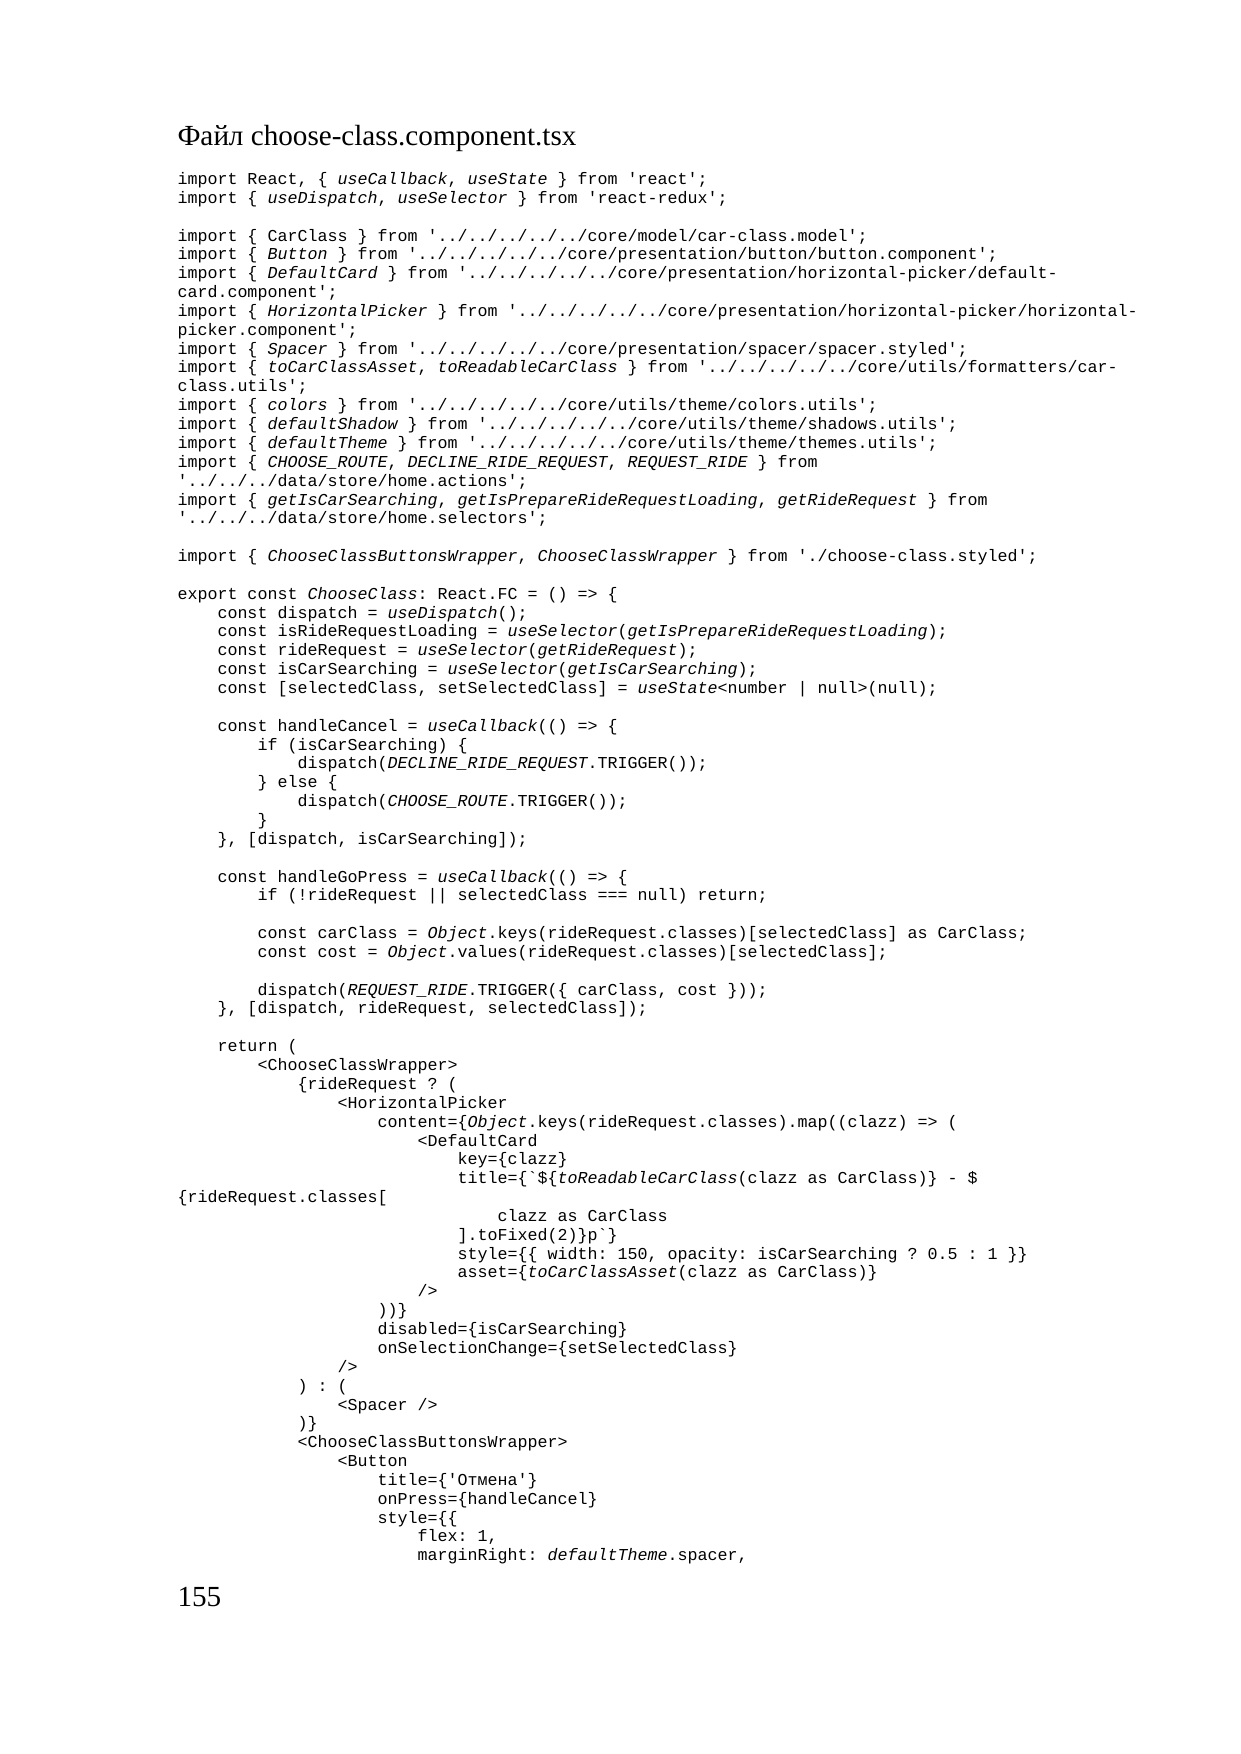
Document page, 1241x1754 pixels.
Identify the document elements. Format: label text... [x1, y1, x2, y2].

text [177, 171, 1152, 1566]
text Файл choose-class.component.tsx [177, 118, 1152, 152]
